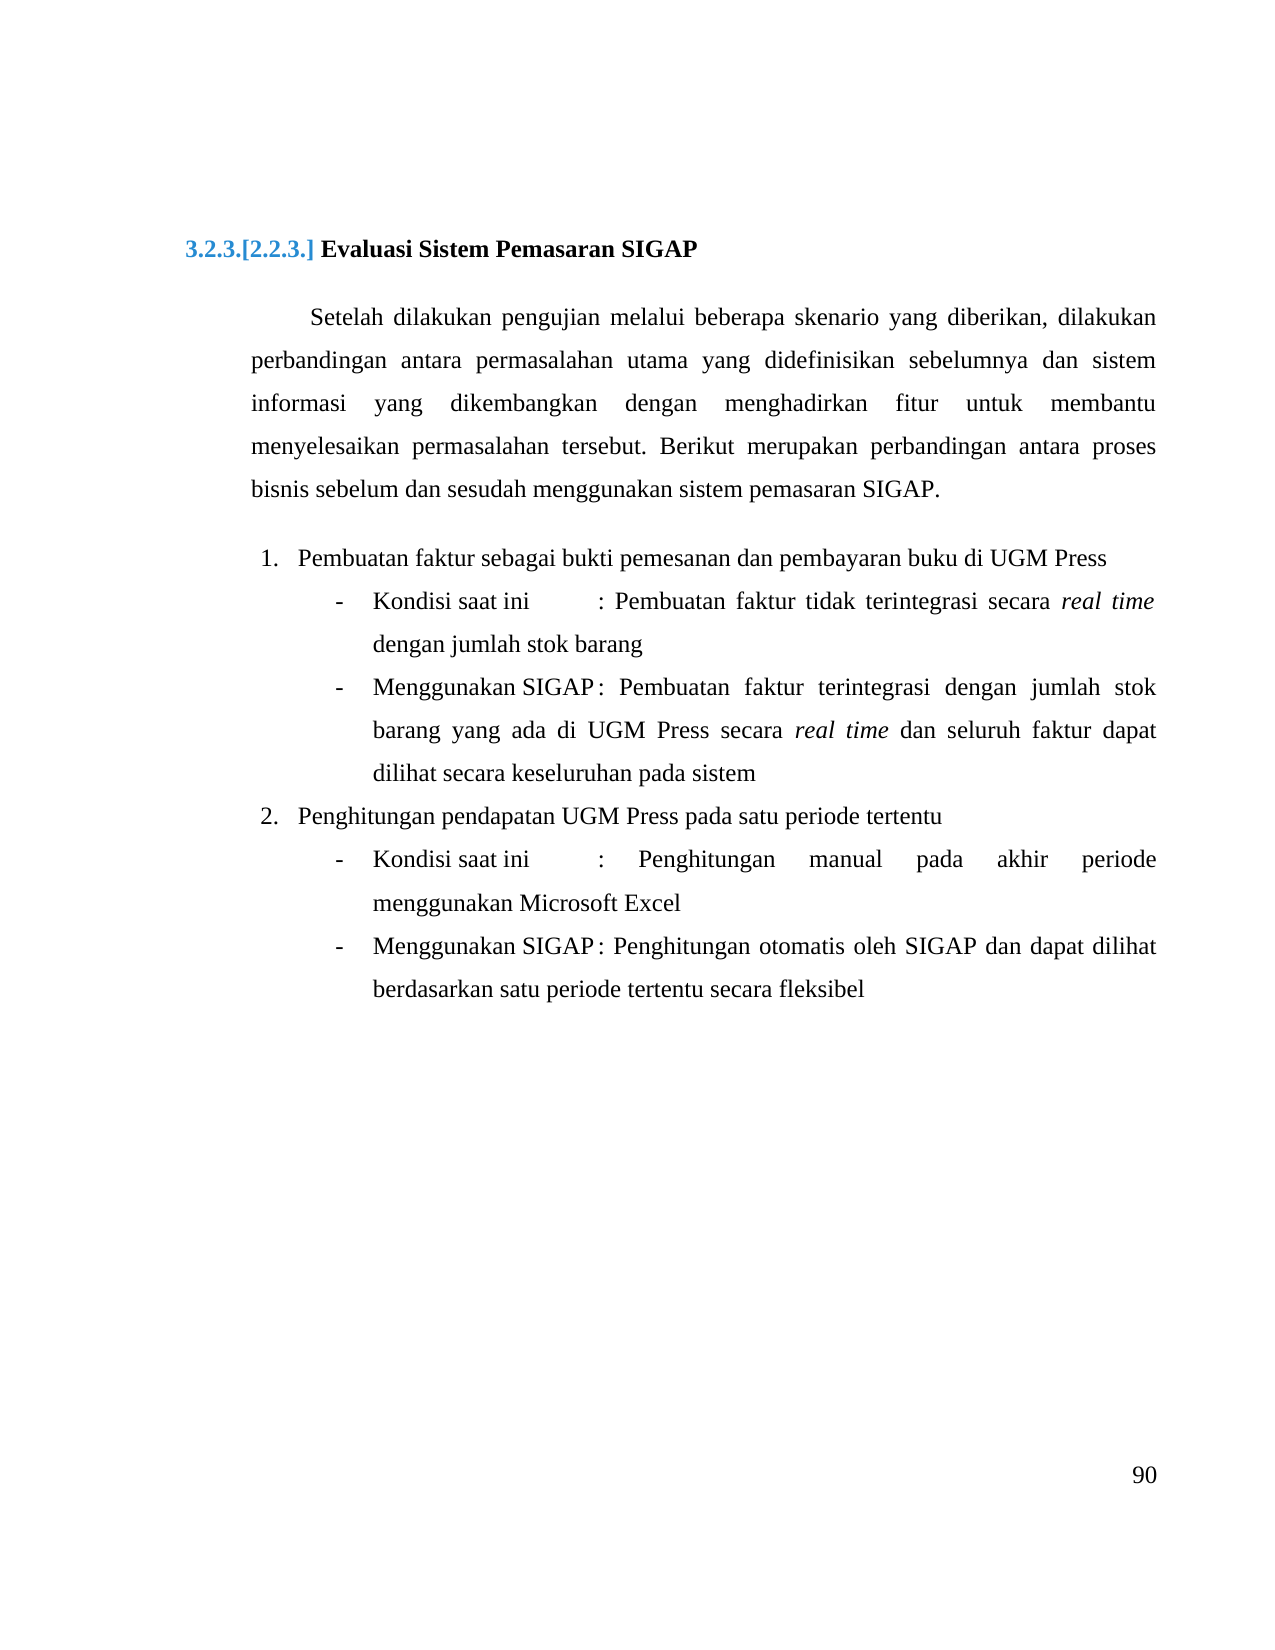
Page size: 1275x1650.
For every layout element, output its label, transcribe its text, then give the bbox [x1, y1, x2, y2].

list Menggunakan SIGAP : Penghitungan otomatis oleh SIGAP dan dapat dilihat berdasarkan satu periode tertentu secara fleksibel [335, 931, 1157, 1003]
list Menggunakan SIGAP : Pembuatan faktur terintegrasi dengan jumlah stok barang yang ada di UGM Press secara real time dan seluruh faktur dapat dilihat secara keseluruhan pada sistem [335, 672, 1157, 787]
list Pembuatan faktur sebagai bukti pemesanan dan pembayaran buku di UGM Press [260, 543, 1157, 571]
list Kondisi saat ini : Penghitungan manual pada akhir periode menggunakan Microsoft Excel [335, 844, 1157, 916]
text Setelah dilakukan pengujian melalui beberapa skenario yang diberikan, dilakukan perbandingan antara permasalahan utama yang didefinisikan sebelumnya dan sistem informasi yang dikembangkan dengan menghadirkan fitur untuk membantu menyelesaikan permasalahan tersebut. Berikut merupakan perbandingan antara proses bisnis sebelum dan sesudah menggunakan sistem pemasaran SIGAP. [251, 302, 1157, 503]
list Penghitungan pendapatan UGM Press pada satu periode tertentu [260, 801, 1157, 830]
subtitle Evaluasi Sistem Pemasaran SIGAP [185, 234, 1157, 263]
list Kondisi saat ini : Pembuatan faktur tidak terintegrasi secara real time dengan jumlah stok barang [335, 586, 1157, 658]
